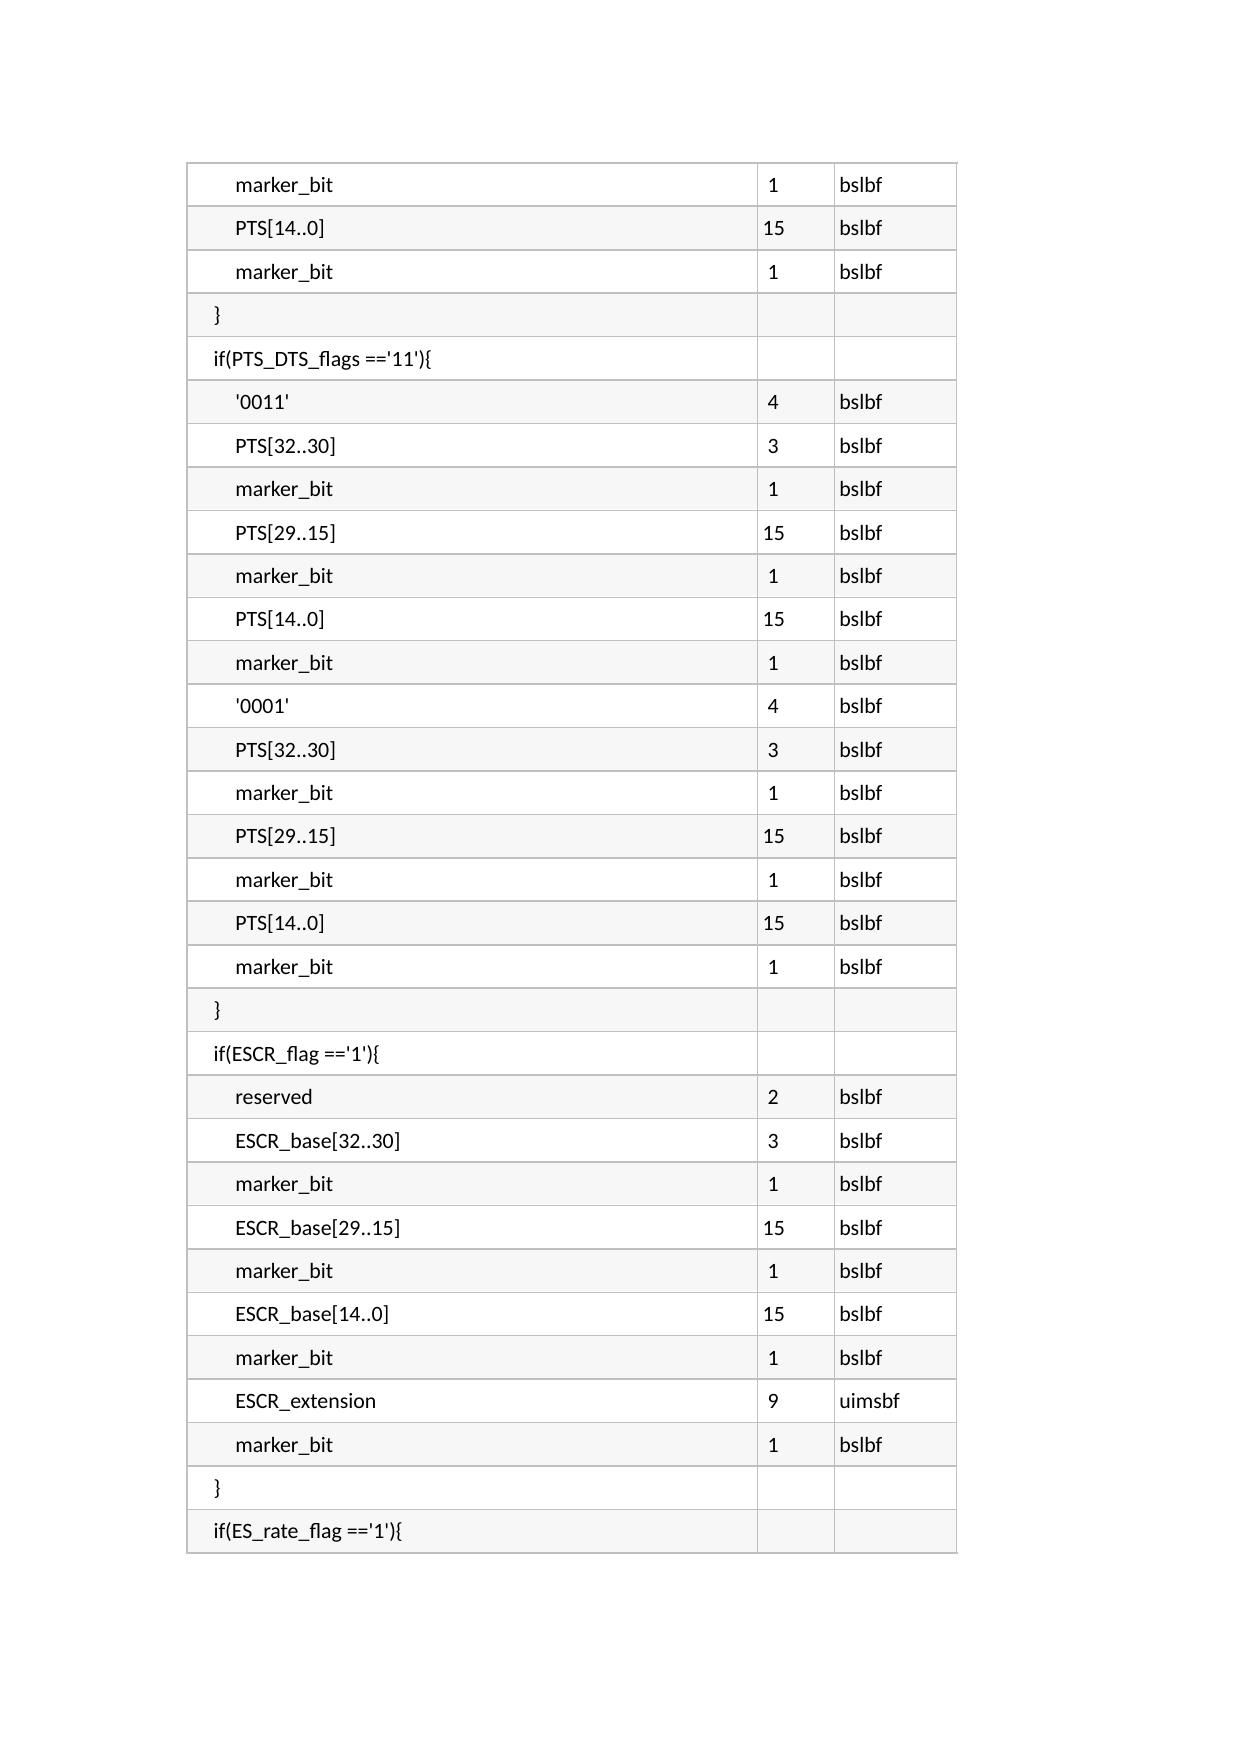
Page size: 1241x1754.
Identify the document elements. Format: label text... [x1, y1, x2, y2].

table_cell bslbf [835, 1293, 956, 1335]
table_cell PTS[14..0] [188, 902, 757, 944]
table_cell if(ES_rate_flag =='1'){ [188, 1510, 757, 1552]
table_cell marker_bit [188, 772, 757, 813]
table_cell bslbf [835, 1163, 956, 1204]
table_cell 1 [758, 772, 834, 813]
table_cell [758, 294, 834, 336]
table_cell marker_bit [188, 1423, 757, 1465]
table_cell marker_bit [188, 468, 757, 509]
table_cell marker_bit [188, 859, 757, 900]
table_cell uimsbf [835, 1380, 956, 1422]
table_cell marker_bit [188, 946, 757, 987]
table_cell 15 [758, 1293, 834, 1335]
table_cell [835, 294, 956, 336]
table_cell if(PTS_DTS_flags =='11'){ [188, 337, 757, 379]
table_cell bslbf [835, 772, 956, 813]
table_cell } [188, 989, 757, 1031]
table_cell 4 [758, 685, 834, 727]
table_cell [758, 1032, 834, 1074]
table_cell bslbf [835, 1250, 956, 1291]
table_cell [835, 1510, 956, 1552]
table_cell bslbf [835, 685, 956, 727]
table_cell marker_bit [188, 1250, 757, 1291]
table_cell ESCR_base[14..0] [188, 1293, 757, 1335]
table_cell bslbf [835, 511, 956, 553]
table_cell 15 [758, 598, 834, 640]
table_cell bslbf [835, 1206, 956, 1248]
table_cell [835, 1032, 956, 1074]
table_cell PTS[29..15] [188, 511, 757, 553]
table_cell marker_bit [188, 641, 757, 683]
table_cell ESCR_extension [188, 1380, 757, 1422]
table_cell marker_bit [188, 164, 757, 205]
table_cell bslbf [835, 1423, 956, 1465]
table_cell 1 [758, 164, 834, 205]
table_cell 15 [758, 902, 834, 944]
table_cell [758, 1467, 834, 1508]
table_cell } [188, 1467, 757, 1508]
table_cell [835, 1467, 956, 1508]
table_cell 15 [758, 815, 834, 857]
table_cell bslbf [835, 598, 956, 640]
table_cell bslbf [835, 207, 956, 249]
table_cell bslbf [835, 902, 956, 944]
table_cell 15 [758, 511, 834, 553]
table_cell reserved [188, 1076, 757, 1118]
table_cell PTS[29..15] [188, 815, 757, 857]
table_cell ESCR_base[32..30] [188, 1119, 757, 1161]
table_cell [758, 337, 834, 379]
table_cell bslbf [835, 946, 956, 987]
table_cell bslbf [835, 555, 956, 596]
table_cell [758, 1510, 834, 1552]
table_cell 15 [758, 1206, 834, 1248]
table_cell bslbf [835, 468, 956, 509]
table_cell bslbf [835, 1336, 956, 1378]
table_cell 1 [758, 555, 834, 596]
table_cell PTS[32..30] [188, 424, 757, 466]
table_cell '0001' [188, 685, 757, 727]
table_cell 1 [758, 946, 834, 987]
table_cell 1 [758, 251, 834, 292]
table_cell 3 [758, 728, 834, 770]
table_cell [835, 337, 956, 379]
table_cell 1 [758, 1250, 834, 1291]
table_cell marker_bit [188, 251, 757, 292]
table_cell marker_bit [188, 1163, 757, 1204]
table_cell [835, 989, 956, 1031]
table_cell bslbf [835, 728, 956, 770]
table_cell bslbf [835, 164, 956, 205]
table_cell 15 [758, 207, 834, 249]
table_cell bslbf [835, 1076, 956, 1118]
table_cell bslbf [835, 859, 956, 900]
table_cell '0011' [188, 381, 757, 423]
table_cell 1 [758, 859, 834, 900]
table_cell bslbf [835, 251, 956, 292]
table_cell 2 [758, 1076, 834, 1118]
table_cell PTS[14..0] [188, 598, 757, 640]
table_cell 1 [758, 1336, 834, 1378]
table_cell PTS[32..30] [188, 728, 757, 770]
table_cell marker_bit [188, 1336, 757, 1378]
table_cell bslbf [835, 641, 956, 683]
table_cell 9 [758, 1380, 834, 1422]
table_cell bslbf [835, 381, 956, 423]
table_cell marker_bit [188, 555, 757, 596]
table_cell bslbf [835, 815, 956, 857]
table_cell 1 [758, 1163, 834, 1204]
table_cell bslbf [835, 424, 956, 466]
table_cell bslbf [835, 1119, 956, 1161]
table_cell ESCR_base[29..15] [188, 1206, 757, 1248]
table_cell 1 [758, 641, 834, 683]
table_cell } [188, 294, 757, 336]
table_cell 3 [758, 424, 834, 466]
table_cell 4 [758, 381, 834, 423]
table_cell 3 [758, 1119, 834, 1161]
table_cell 1 [758, 468, 834, 509]
table_cell PTS[14..0] [188, 207, 757, 249]
table_cell [758, 989, 834, 1031]
table_cell 1 [758, 1423, 834, 1465]
table_cell if(ESCR_flag =='1'){ [188, 1032, 757, 1074]
